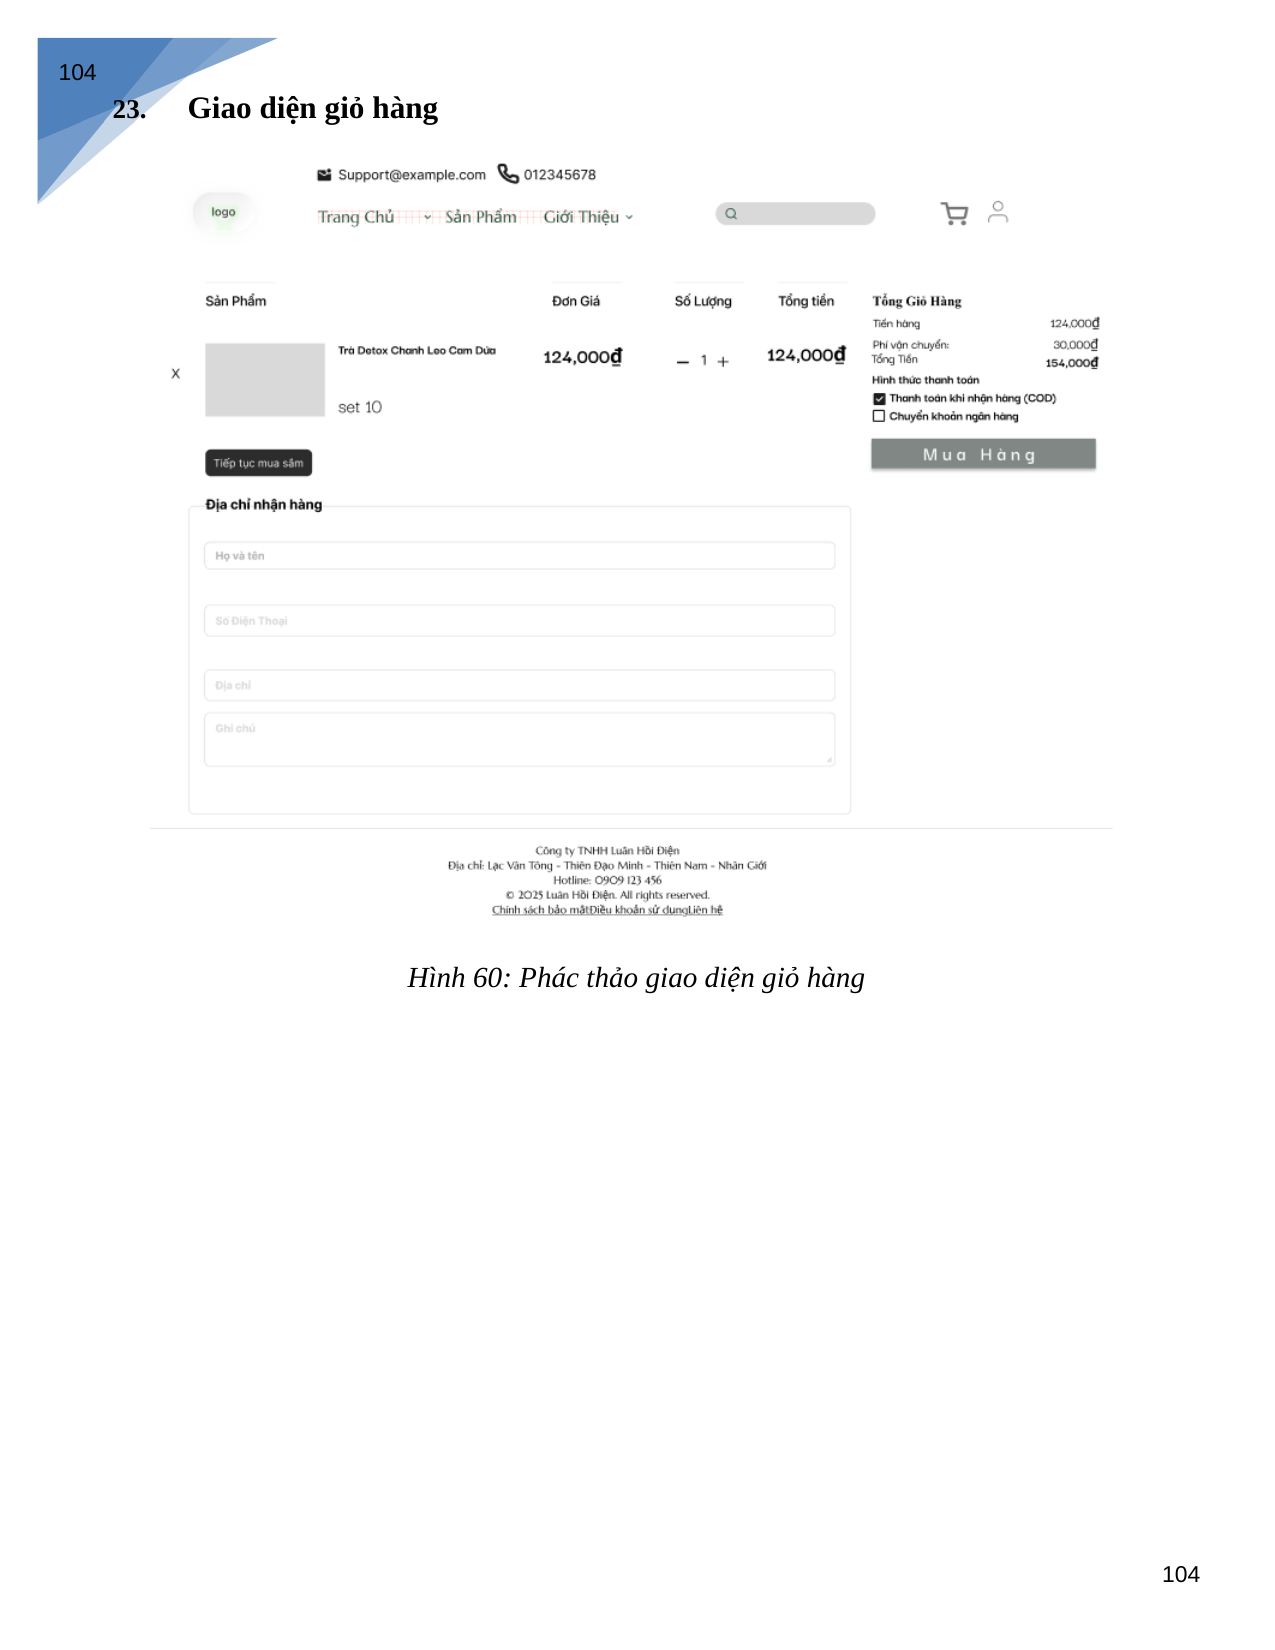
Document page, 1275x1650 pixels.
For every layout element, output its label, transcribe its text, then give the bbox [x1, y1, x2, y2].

subtitle Giao diện giỏ hàng [112, 89, 1200, 125]
picture [37, 37, 1113, 948]
text Hình 60: Phác thảo giao diện giỏ hàng [75, 960, 1200, 994]
